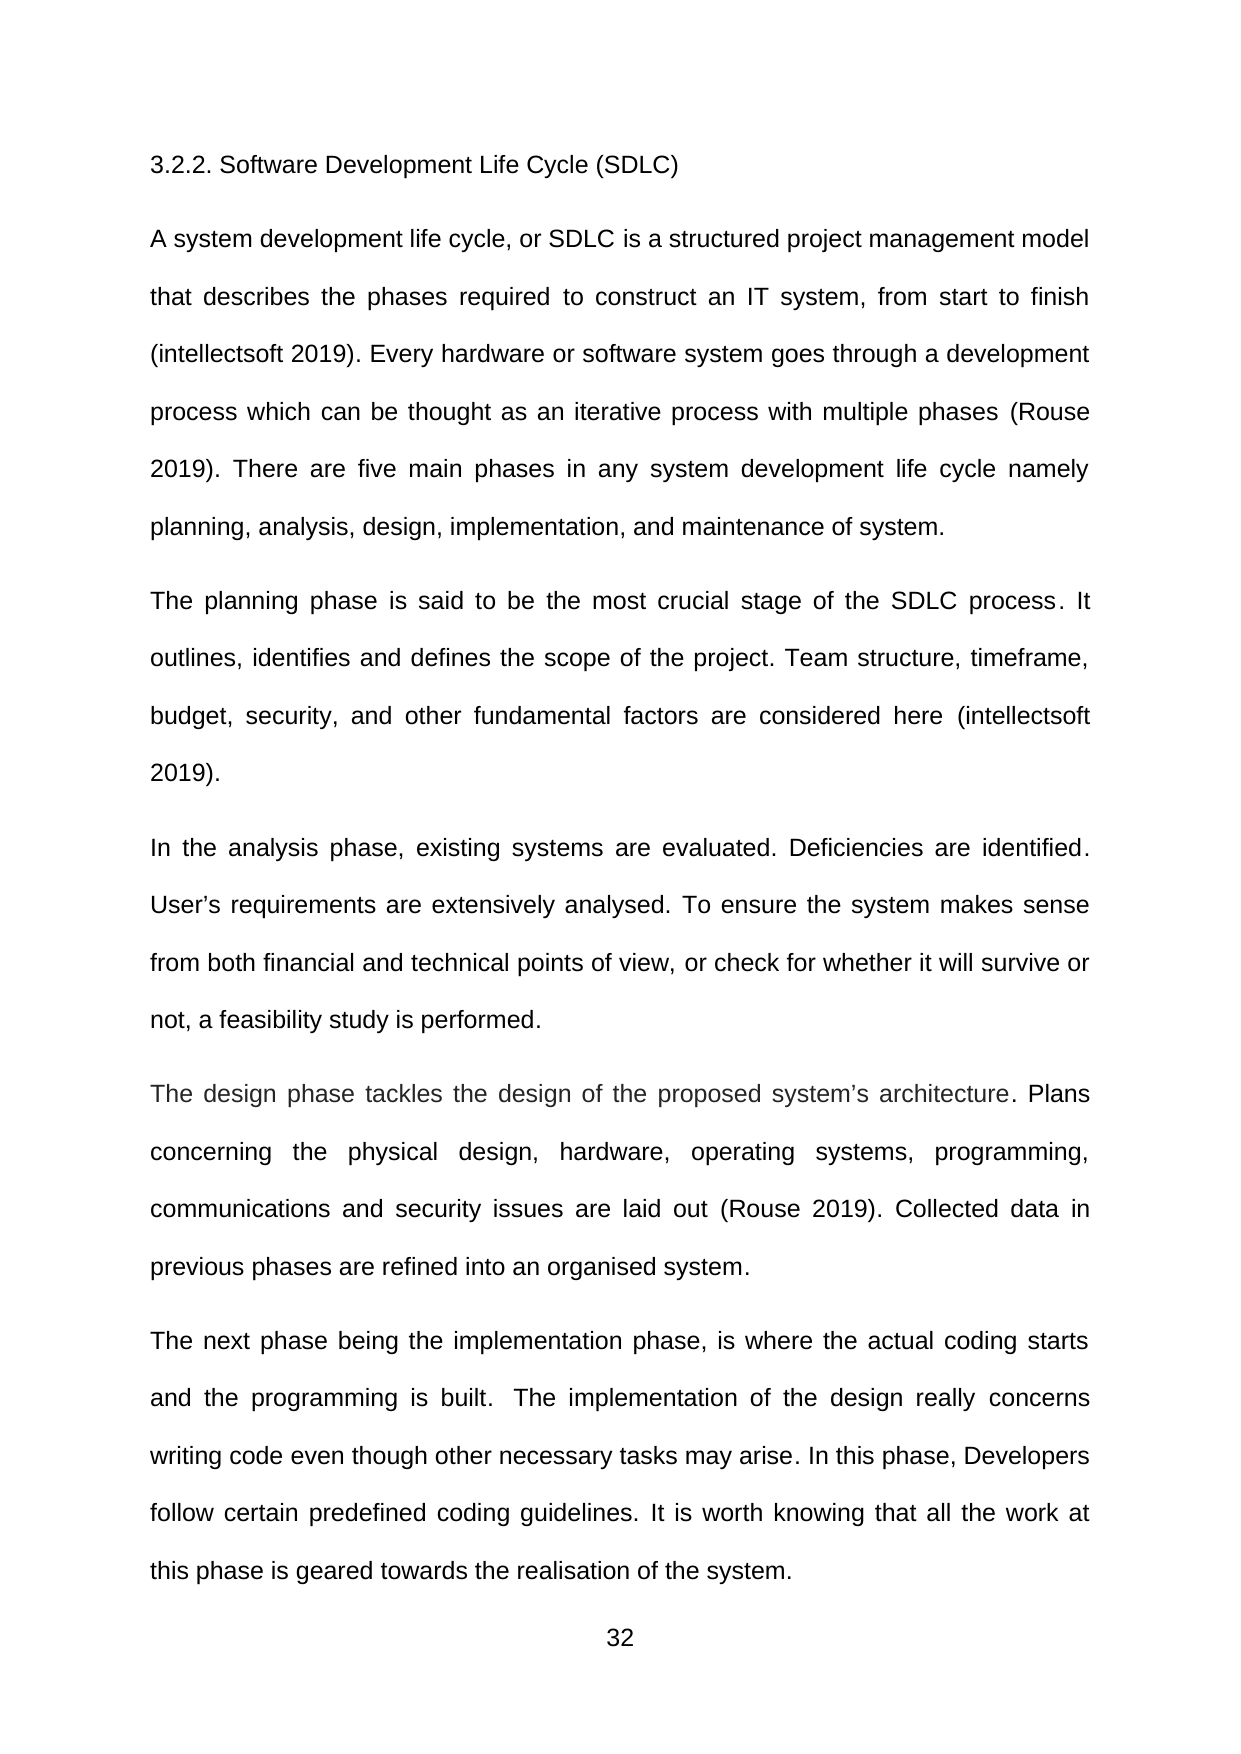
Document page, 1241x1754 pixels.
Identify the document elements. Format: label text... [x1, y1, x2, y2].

subtitle 3.2.2. Software Development Life Cycle (SDLC) [150, 150, 1090, 179]
text A system development life cycle, or SDLC is a structured project management model that describes the phases required to construct an IT system, from start to finish (intellectsoft 2019). Every hardware or software system goes through a development process which can be thought as an iterative process with multiple phases (Rouse 2019). There are five main phases in any system development life cycle namely planning, analysis, design, implementation, and maintenance of system. [150, 224, 1090, 540]
text The design phase tackles the design of the proposed system’s architecture. Plans concerning the physical design, hardware, operating systems, programming, communications and security issues are laid out (Rouse 2019). Collected data in previous phases are refined into an organised system. [150, 1079, 1090, 1280]
text In the analysis phase, existing systems are evaluated. Deficiencies are identified. User’s requirements are extensively analysed. To ensure the system makes sense from both financial and technical points of view, or check for whether it will survive or not, a feasibility study is performed. [150, 832, 1090, 1034]
text The next phase being the implementation phase, is where the actual coding starts and the programming is built. The implementation of the design really concerns writing code even though other necessary tasks may arise. In this phase, Developers follow certain predefined coding guidelines. It is worth knowing that all the work at this phase is geared towards the realisation of the system. [150, 1354, 1090, 1584]
text The planning phase is said to be the most crucial stage of the SDLC process. It outlines, identifies and defines the scope of the project. Team structure, timeframe, budget, security, and other fundamental factors are considered here (intellectsoft 2019). [150, 586, 1090, 787]
